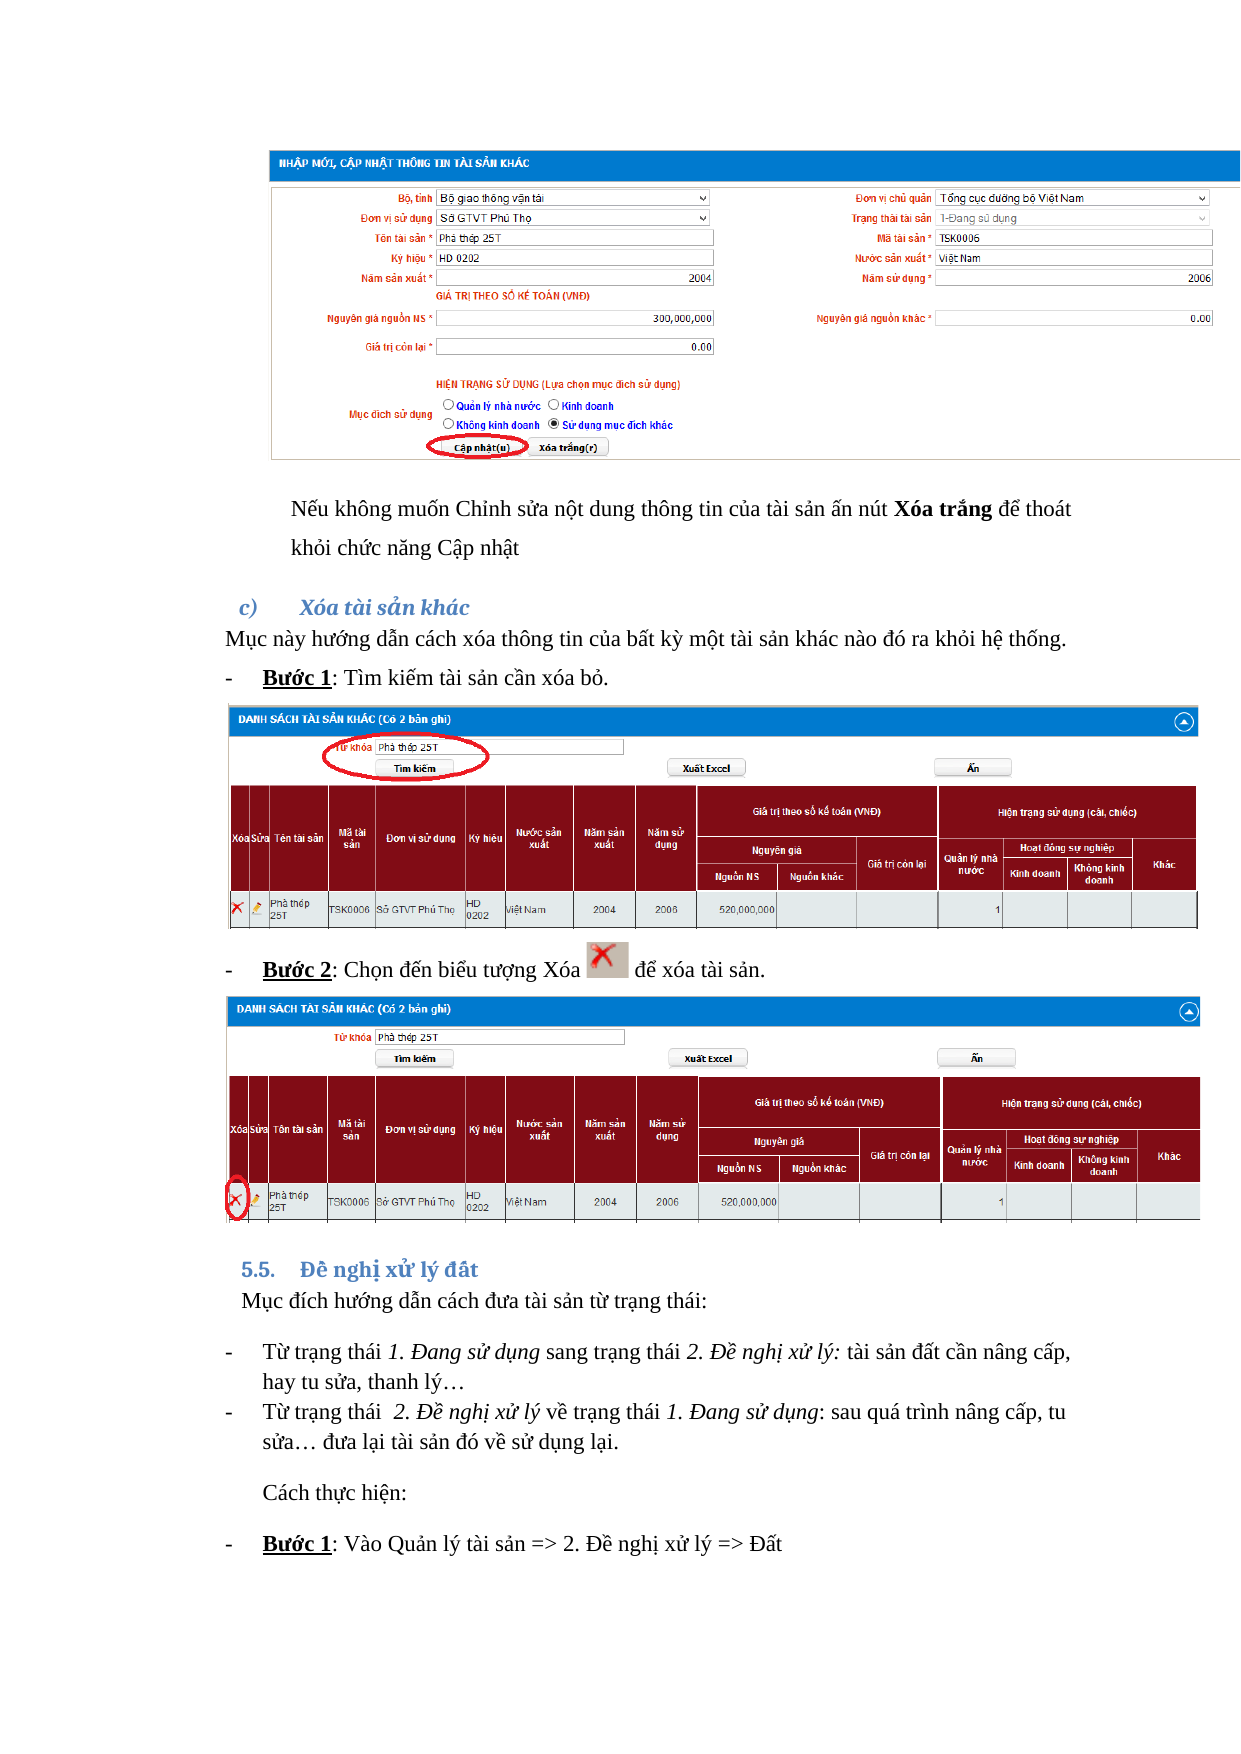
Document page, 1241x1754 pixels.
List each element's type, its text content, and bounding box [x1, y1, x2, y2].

list Từ trạng thái 2. Đề nghị xử lý về trạng thái 1. Đang sử dụng: sau quá trình nâng cấp, tu sửa… đưa lại tài sản đó về sử dụng lại. [225, 1398, 1090, 1455]
list Từ trạng thái 1. Đang sử dụng sang trạng thái 2. Đề nghị xử lý: tài sản đất cần nâng cấp, hay tu sửa, thanh lý… [225, 1338, 1090, 1394]
list Nếu không muốn Chỉnh sửa nột dung thông tin của tài sản ấn nút Xóa trắng để thoát khỏi chức năng Cập nhật [291, 495, 1090, 561]
text Cách thực hiện: [225, 1479, 1090, 1506]
list Bước 1: Vào Quản lý tài sản => 2. Đề nghị xử lý => Đất [225, 1531, 1090, 1557]
subtitle Đề nghị xử lý đất [241, 1257, 1090, 1283]
text Mục đích hướng dẫn cách đưa tài sản từ trạng thái: [166, 1287, 1090, 1313]
picture [268, 150, 1241, 461]
list Mục này hướng dẫn cách xóa thông tin của bất kỳ một tài sản khác nào đó ra khỏi hệ thống. [225, 625, 1090, 651]
list Bước 1: Tìm kiếm tài sản cần xóa bỏ. [225, 664, 1090, 691]
list Bước 2: Chọn đến biểu tượng Xóa để xóa tài sản. [225, 942, 1090, 983]
picture [225, 996, 1200, 1223]
picture [586, 942, 629, 978]
subtitle Xóa tài sản khác [239, 595, 1090, 621]
picture [225, 703, 1199, 929]
